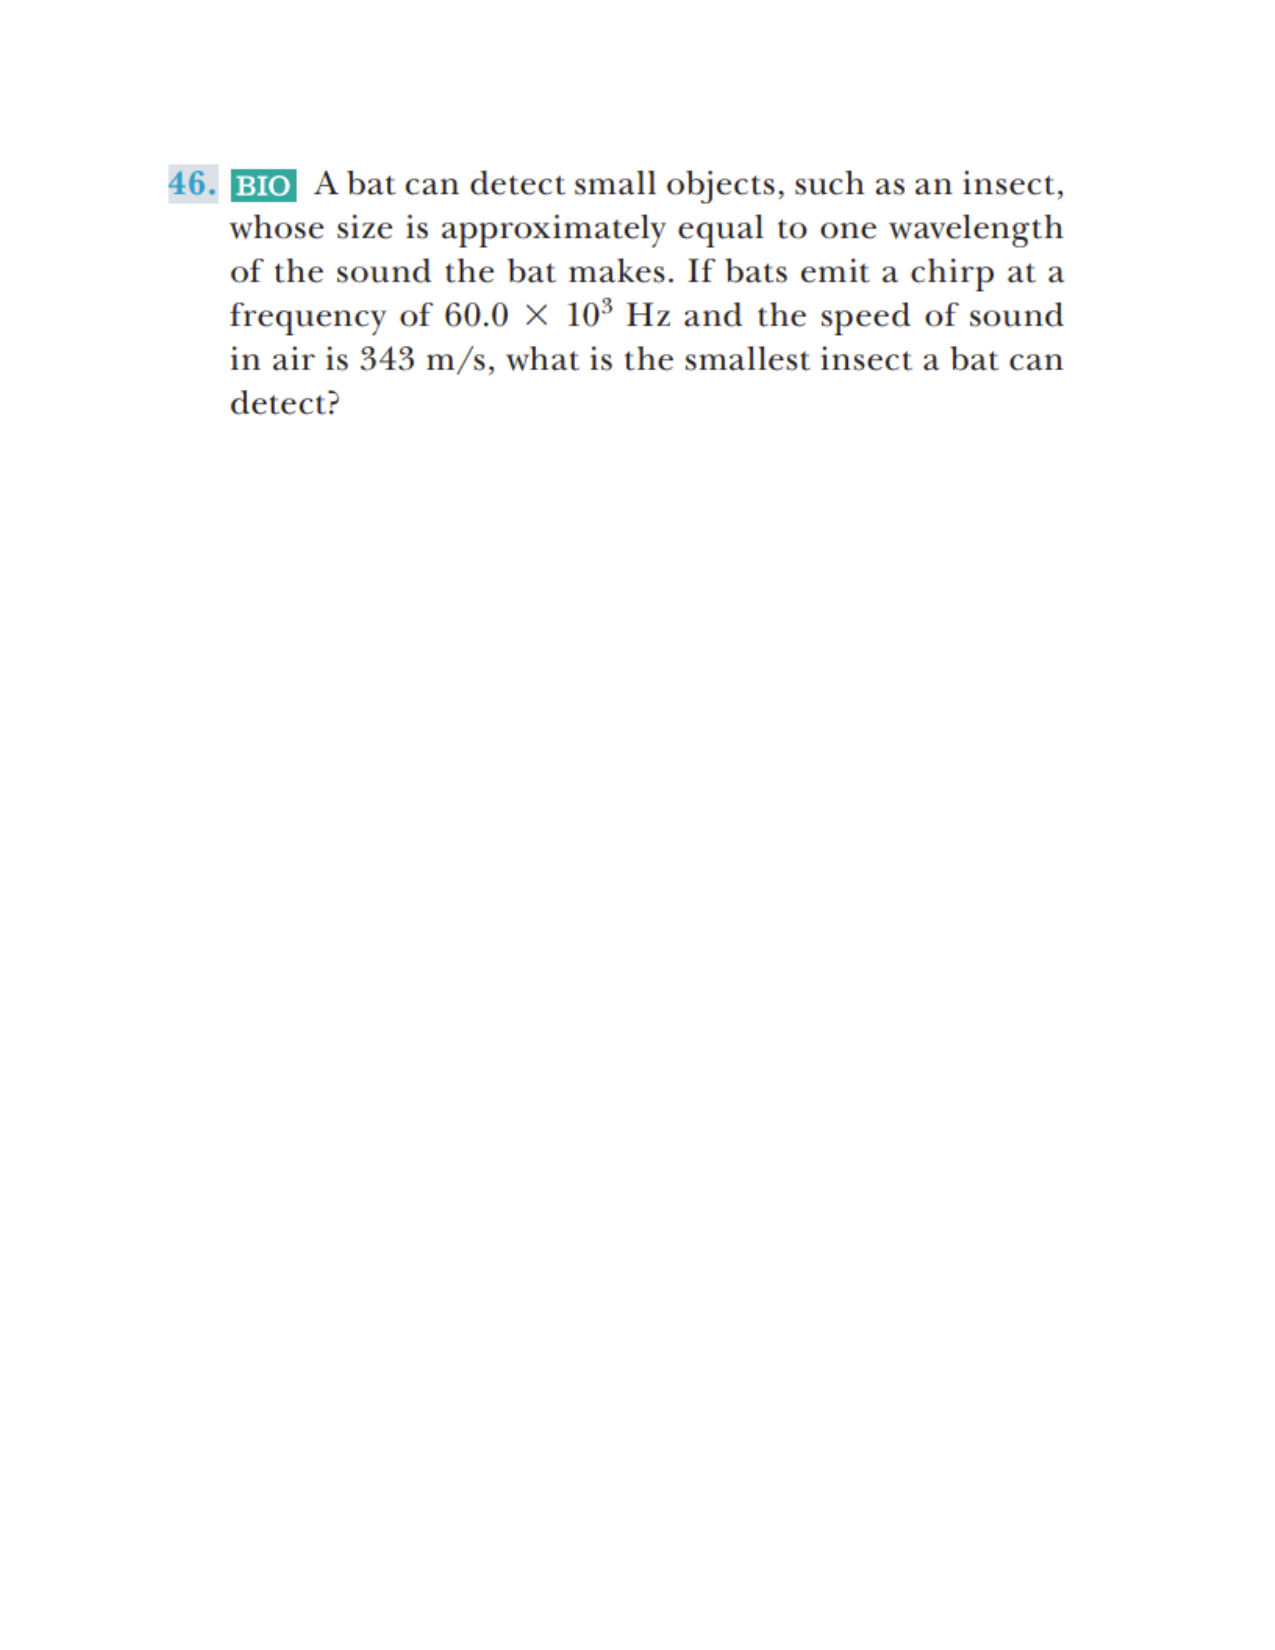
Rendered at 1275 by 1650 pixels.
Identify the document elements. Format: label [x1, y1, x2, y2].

picture [150, 150, 1108, 436]
